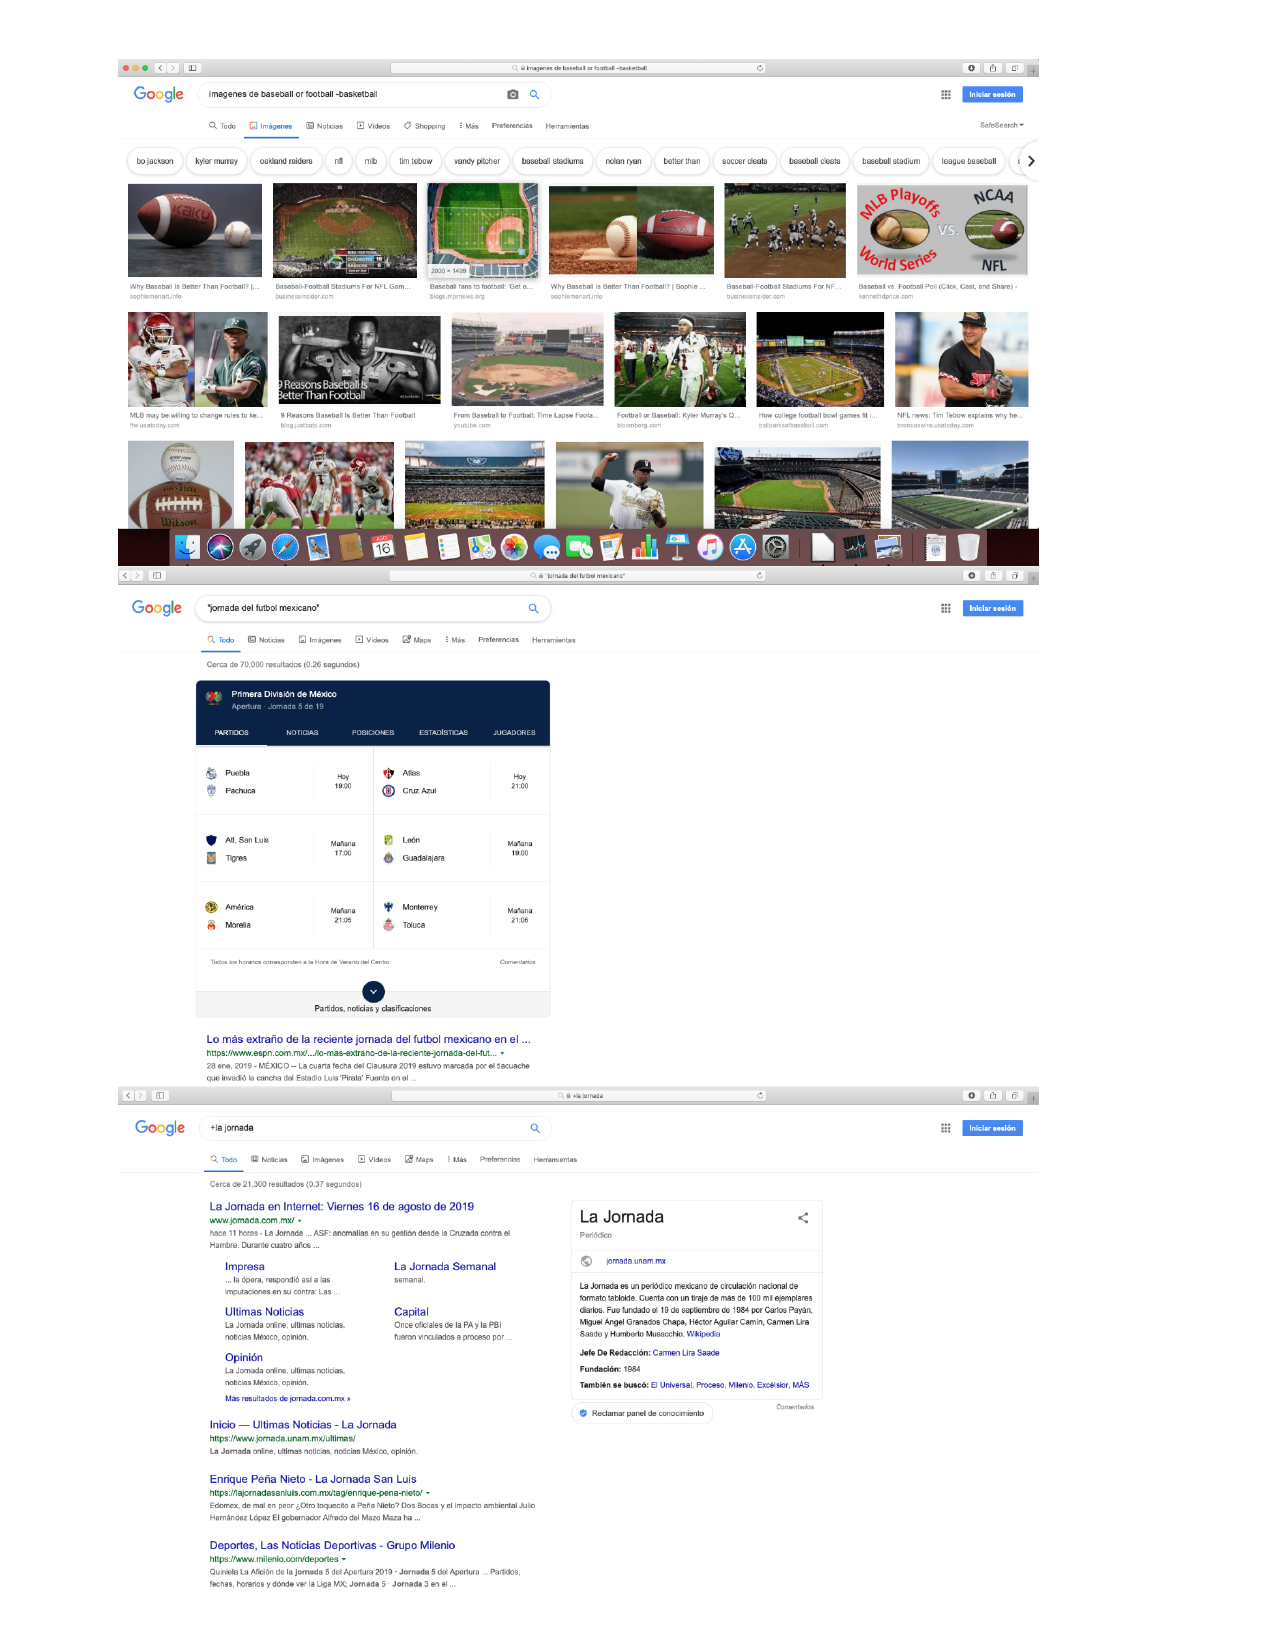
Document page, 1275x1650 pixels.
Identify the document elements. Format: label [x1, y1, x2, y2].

picture [118, 59, 1039, 1605]
